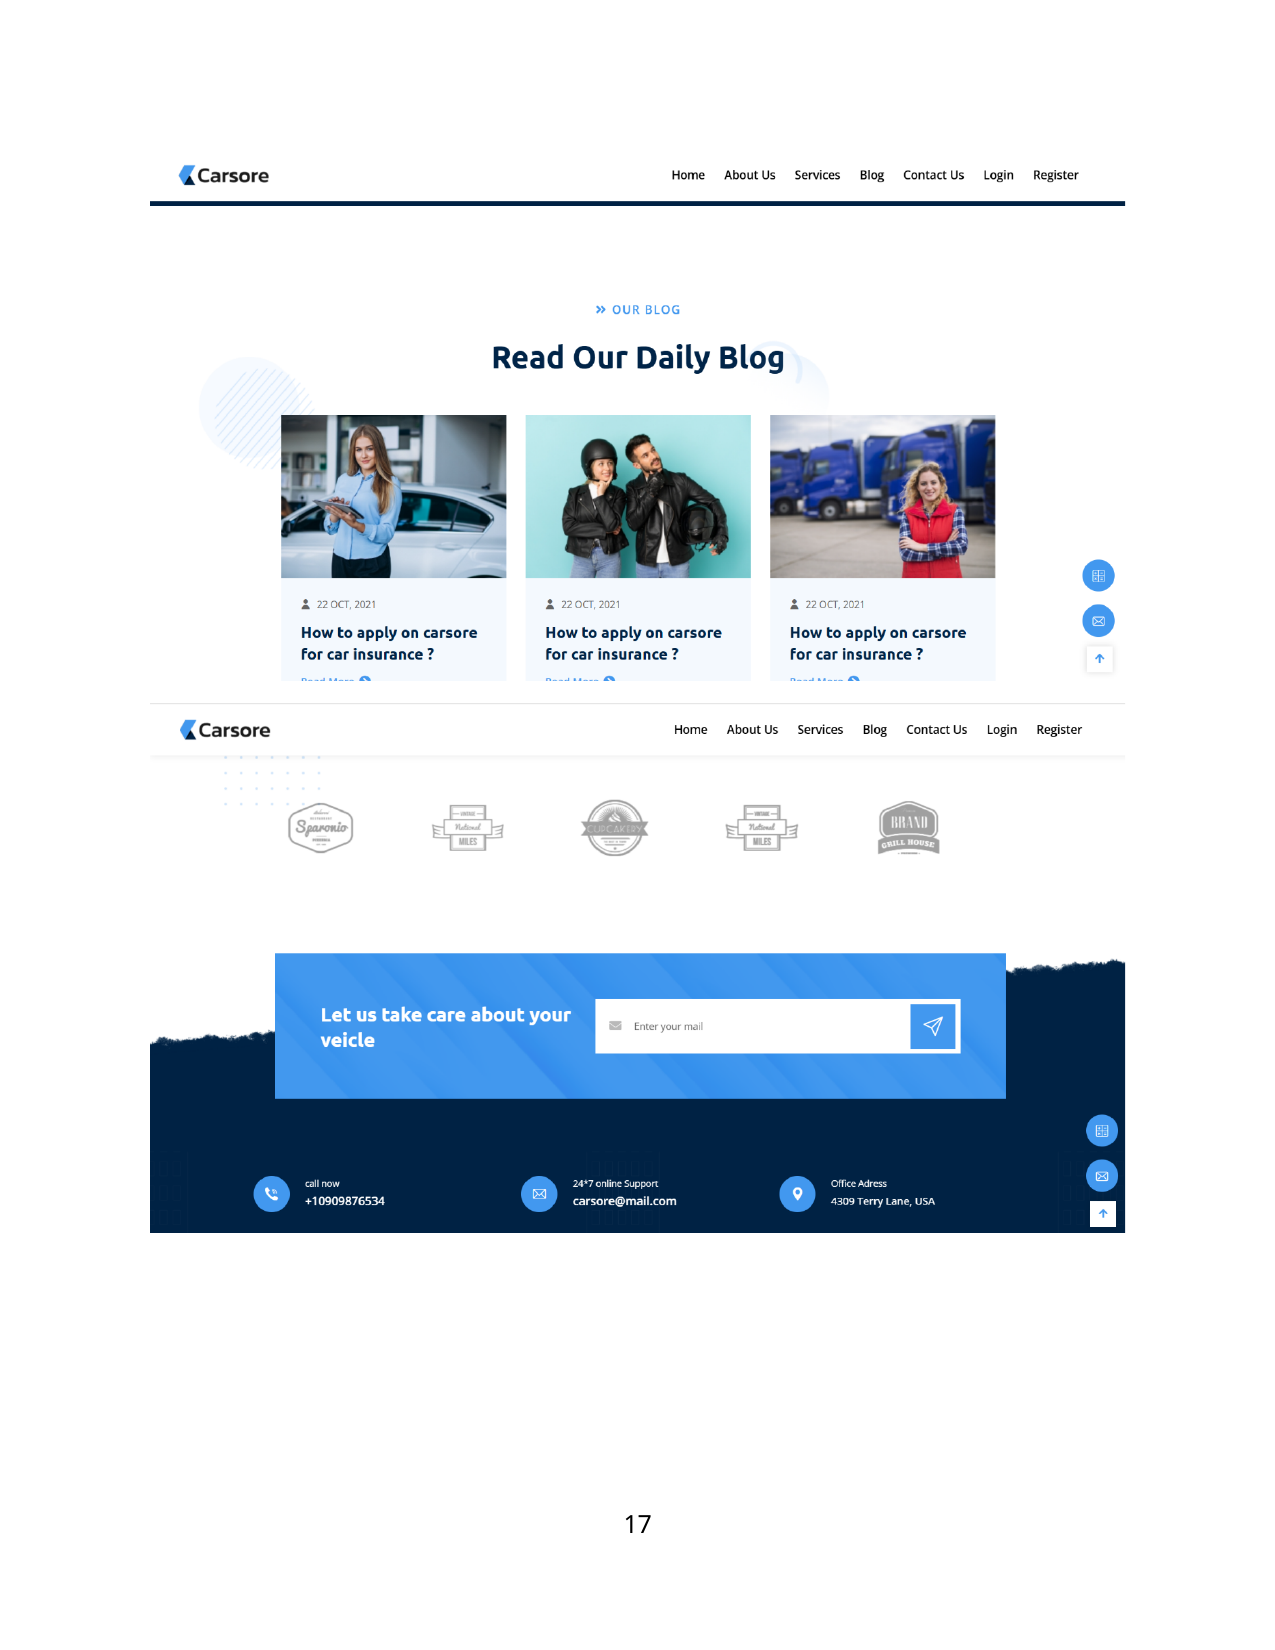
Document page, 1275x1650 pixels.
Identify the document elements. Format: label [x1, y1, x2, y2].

picture [150, 702, 1125, 1233]
picture [150, 150, 1125, 681]
